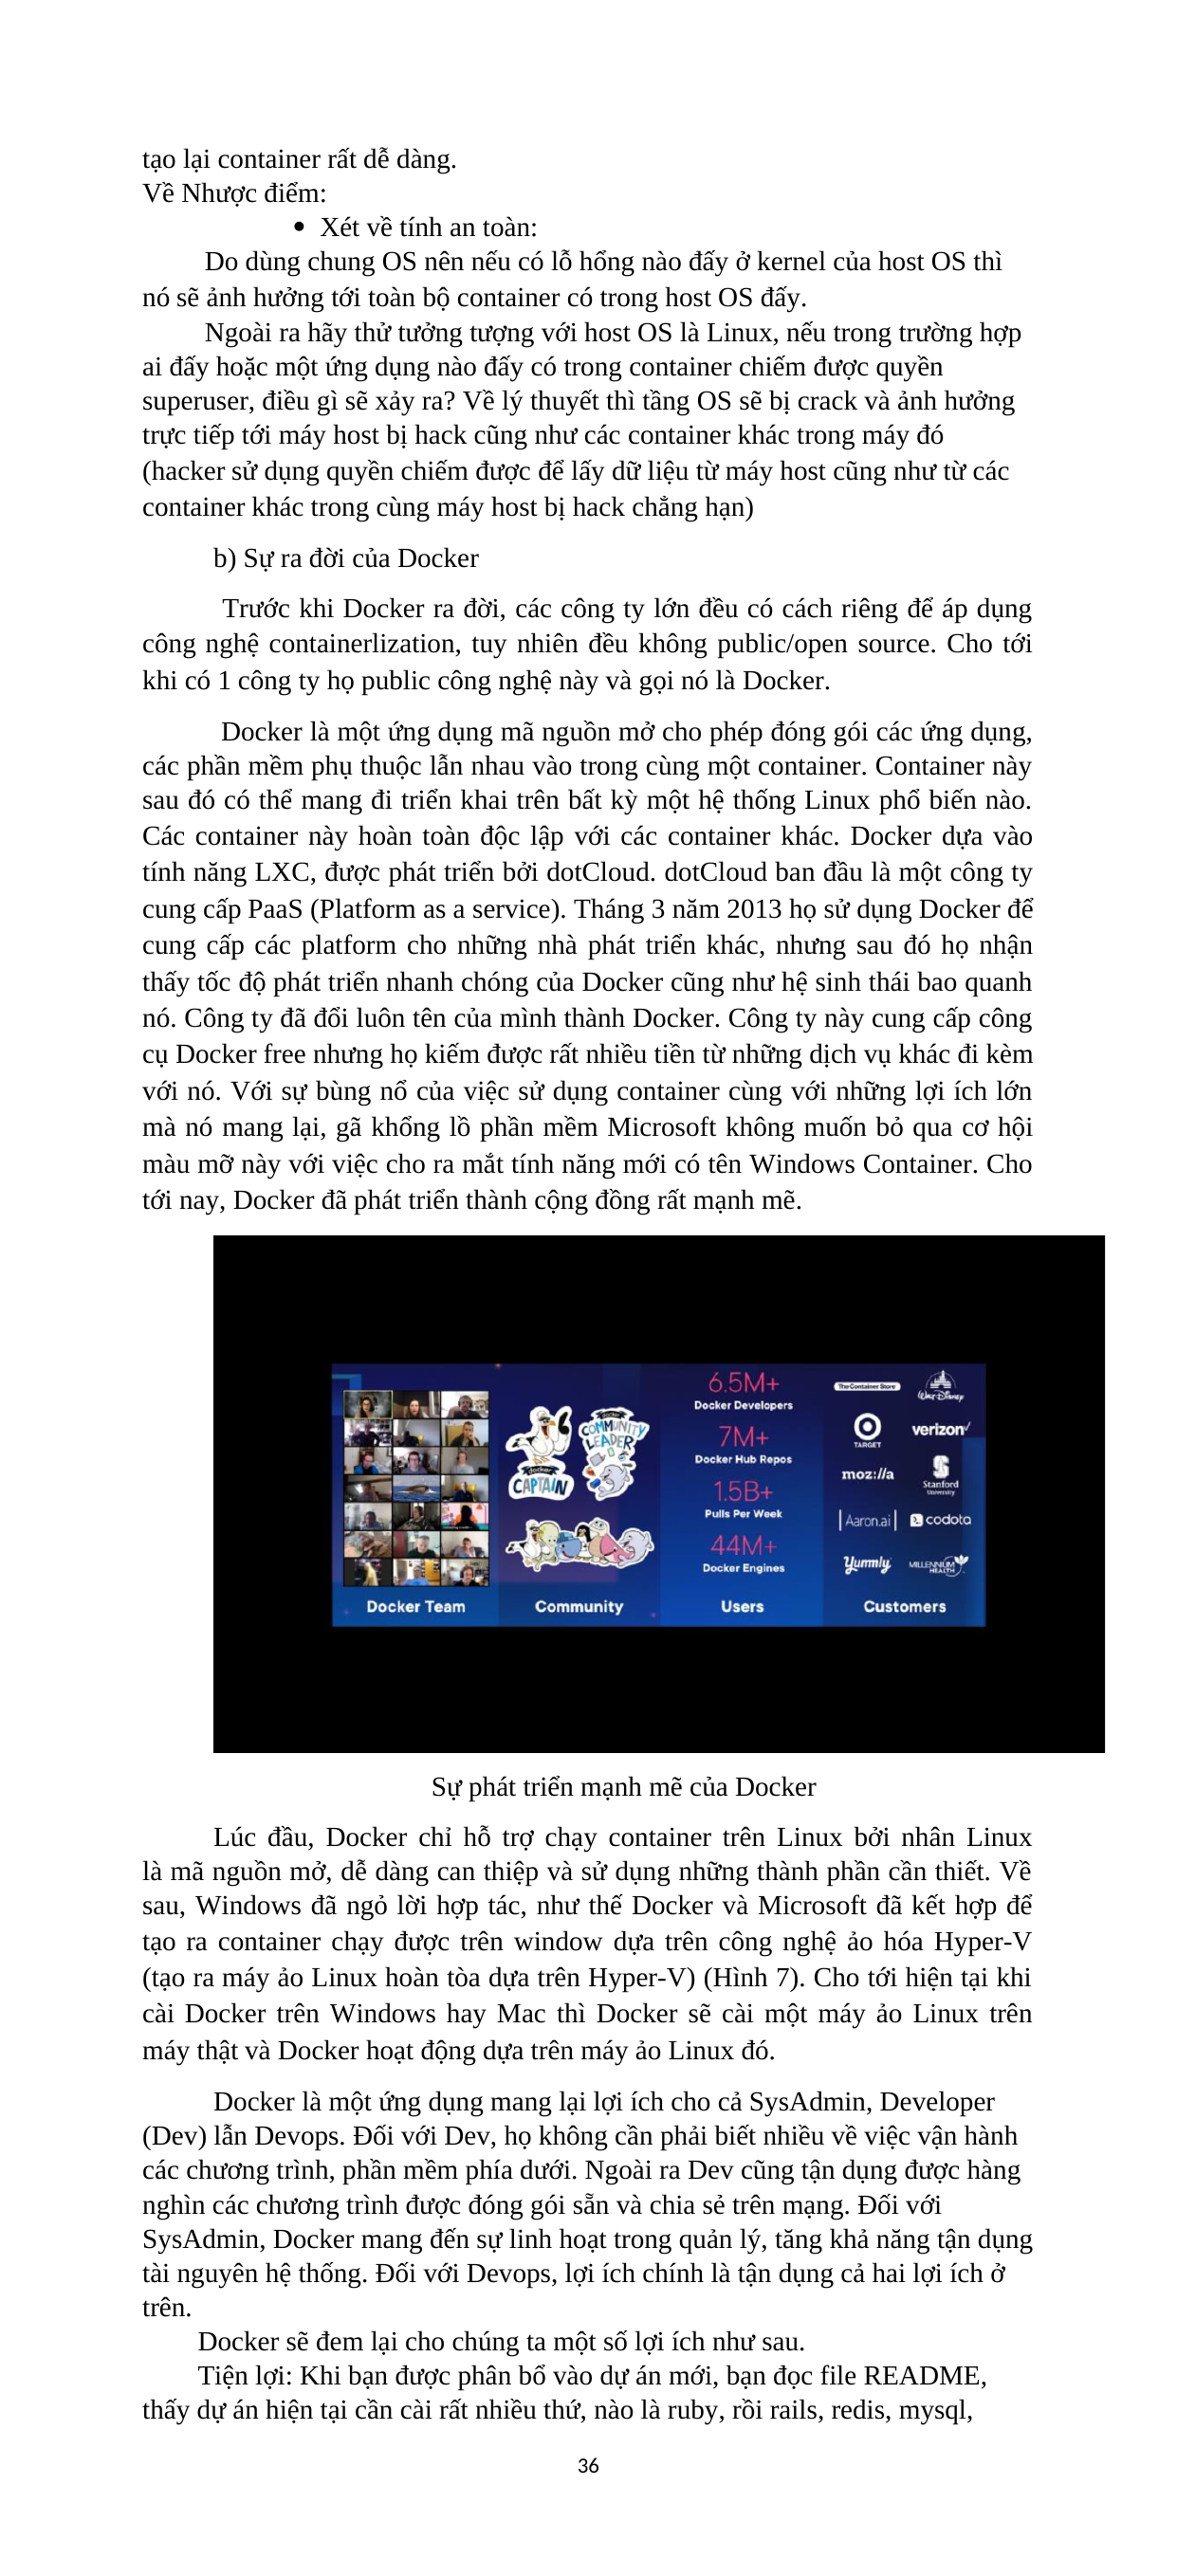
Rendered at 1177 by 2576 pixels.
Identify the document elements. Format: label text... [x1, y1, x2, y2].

text Lúc đầu, Docker chỉ hỗ trợ chạy container trên Linux bởi nhân Linux là mã nguồn mở, dễ dàng can thiệp và sử dụng những thành phần cần thiết. Về sau, Windows đã ngỏ lời hợp tác, như thế Docker và Microsoft đã kết hợp để tạo ra container chạy được trên window dựa trên công nghệ ảo hóa Hyper-V (tạo ra máy ảo Linux hoàn tòa dựa trên Hyper-V) (Hình 7). Cho tới hiện tại khi cài Docker trên Windows hay Mac thì Docker sẽ cài một máy ảo Linux trên máy thật và Docker hoạt động dựa trên máy ảo Linux đó. [142, 1820, 1034, 2067]
picture [213, 1234, 1106, 1753]
text Trước khi Docker ra đời, các công ty lớn đều có cách riêng để áp dụng công nghệ containerlization, tuy nhiên đều không public/open source. Cho tới khi có 1 công ty họ public công nghệ này và gọi nó là Docker. [142, 592, 1034, 697]
text Docker là một ứng dụng mã nguồn mở cho phép đóng gói các ứng dụng, các phần mềm phụ thuộc lẫn nhau vào trong cùng một container. Container này sau đó có thể mang đi triển khai trên bất kỳ một hệ thống Linux phổ biến nào. Các container này hoàn toàn độc lập với các container khác. Docker dựa vào tính năng LXC, được phát triển bởi dotCloud. dotCloud ban đầu là một công ty cung cấp PaaS (Platform as a service). Tháng 3 năm 2013 họ sử dụng Docker để cung cấp các platform cho những nhà phát triển khác, nhưng sau đó họ nhận thấy tốc độ phát triển nhanh chóng của Docker cũng như hệ sinh thái bao quanh nó. Công ty đã đổi luôn tên của mình thành Docker. Công ty này cung cấp công cụ Docker free nhưng họ kiếm được rất nhiều tiền từ những dịch vụ khác đi kèm với nó. Với sự bùng nổ của việc sử dụng container cùng với những lợi ích lớn mà nó mang lại, gã khổng lồ phần mềm Microsoft không muốn bỏ qua cơ hội màu mỡ này với việc cho ra mắt tính năng mới có tên Windows Container. Cho tới nay, Docker đã phát triển thành cộng đồng rất mạnh mẽ. [142, 715, 1034, 1216]
text Sự phát triển mạnh mẽ của Docker [142, 1770, 1034, 1802]
text b) Sự ra đời của Docker [142, 541, 1034, 574]
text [142, 2085, 1034, 2425]
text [142, 142, 1034, 523]
